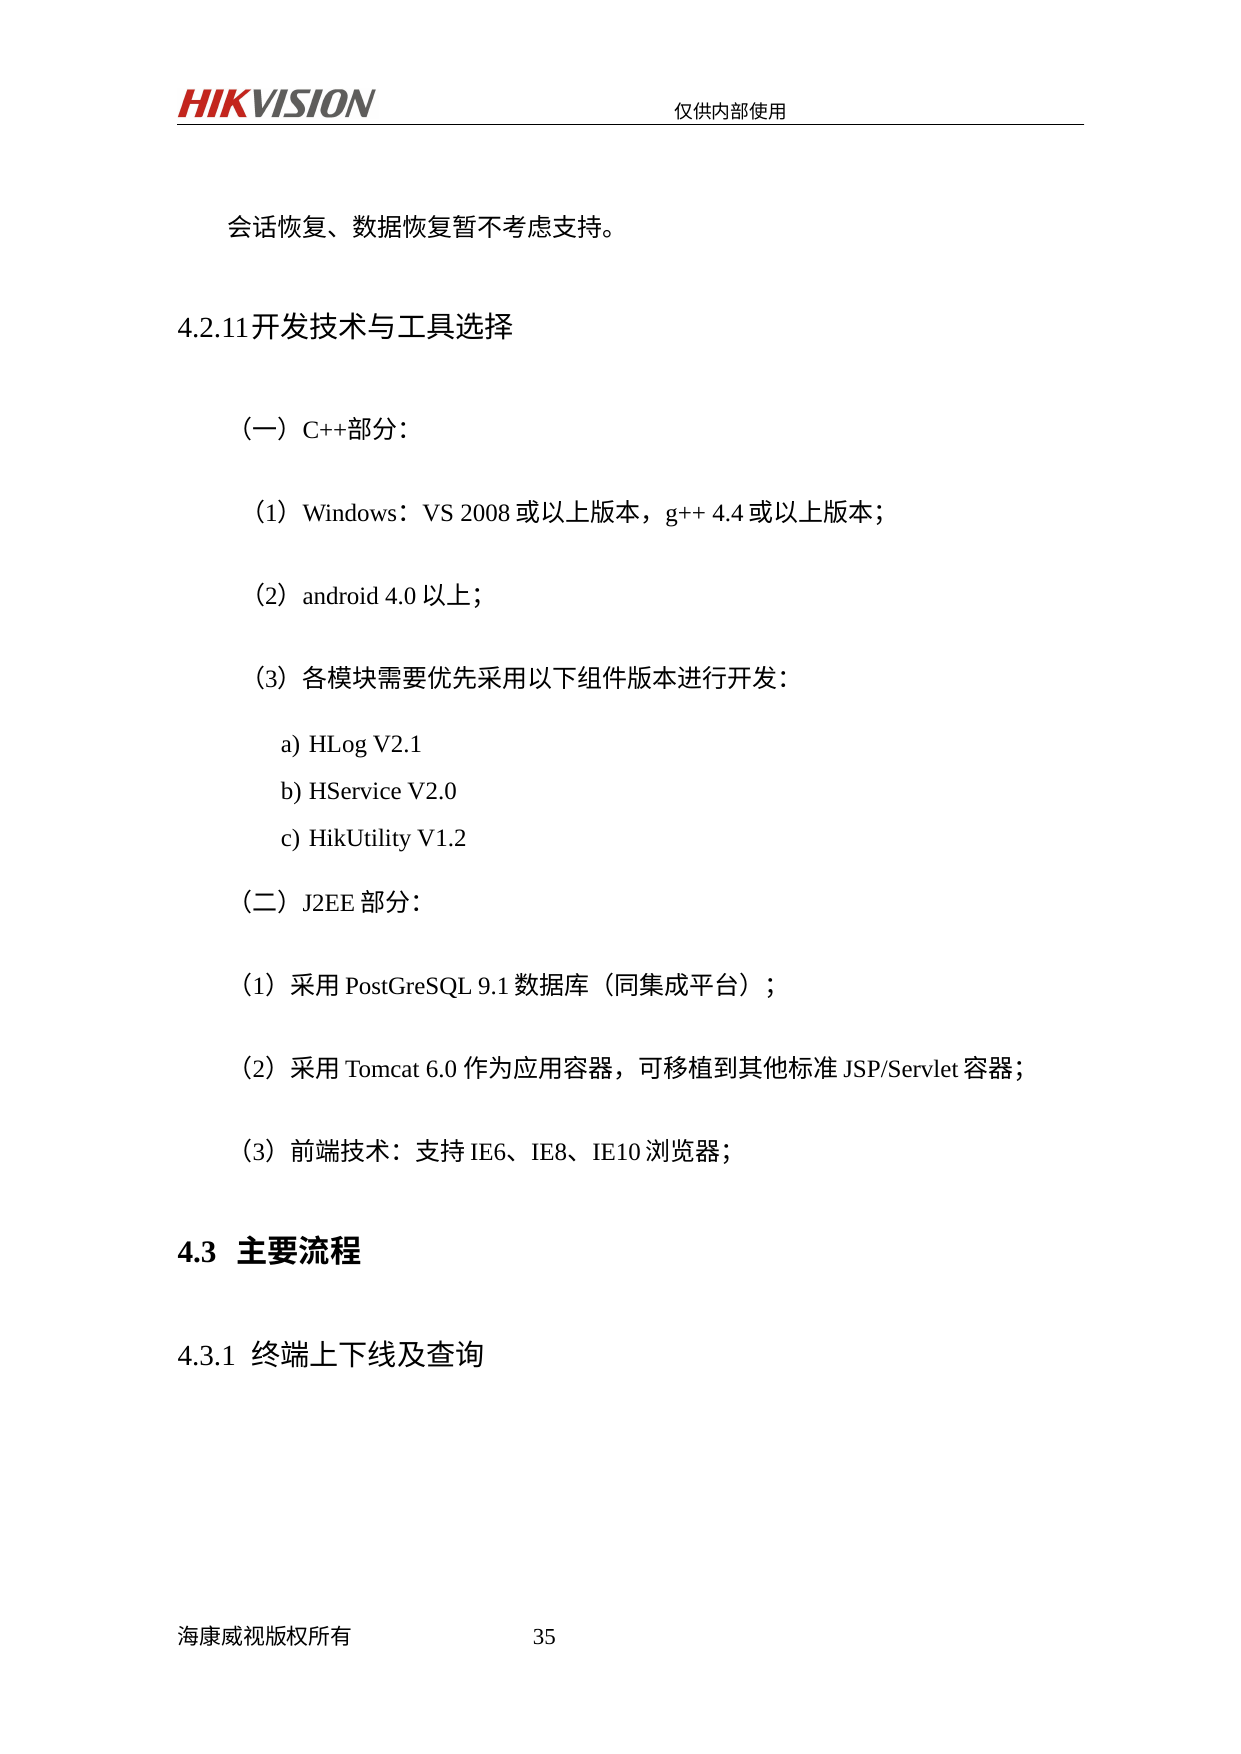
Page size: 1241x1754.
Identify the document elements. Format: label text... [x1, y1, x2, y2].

text （1）Windows：VS 2008或以上版本，g++ 4.4或以上版本； [177, 478, 1122, 543]
subtitle 终端上下线及查询 [177, 1320, 1122, 1385]
text （1）采用PostGreSQL 9.1数据库（同集成平台）； [177, 951, 1122, 1016]
text （二）J2EE部分： [177, 868, 1122, 933]
list HikUtility V1.2 [281, 821, 1122, 853]
list HService V2.0 [281, 774, 1122, 807]
subtitle 主要流程 [177, 1217, 1122, 1282]
list HLog V2.1 [281, 727, 1122, 760]
picture [177, 88, 379, 119]
text （一）C++部分： [177, 395, 1122, 460]
text （2）采用Tomcat 6.0 作为应用容器，可移植到其他标准JSP/Servlet容器； [177, 1034, 1122, 1099]
text （2）android 4.0以上； [177, 561, 1122, 626]
text 会话恢复、数据恢复暂不考虑支持。 [177, 193, 1122, 258]
text （3）前端技术：支持IE6、IE8、IE10浏览器； [177, 1117, 1122, 1182]
text （3）各模块需要优先采用以下组件版本进行开发： [177, 644, 1122, 709]
subtitle 开发技术与工具选择 [177, 292, 1122, 357]
